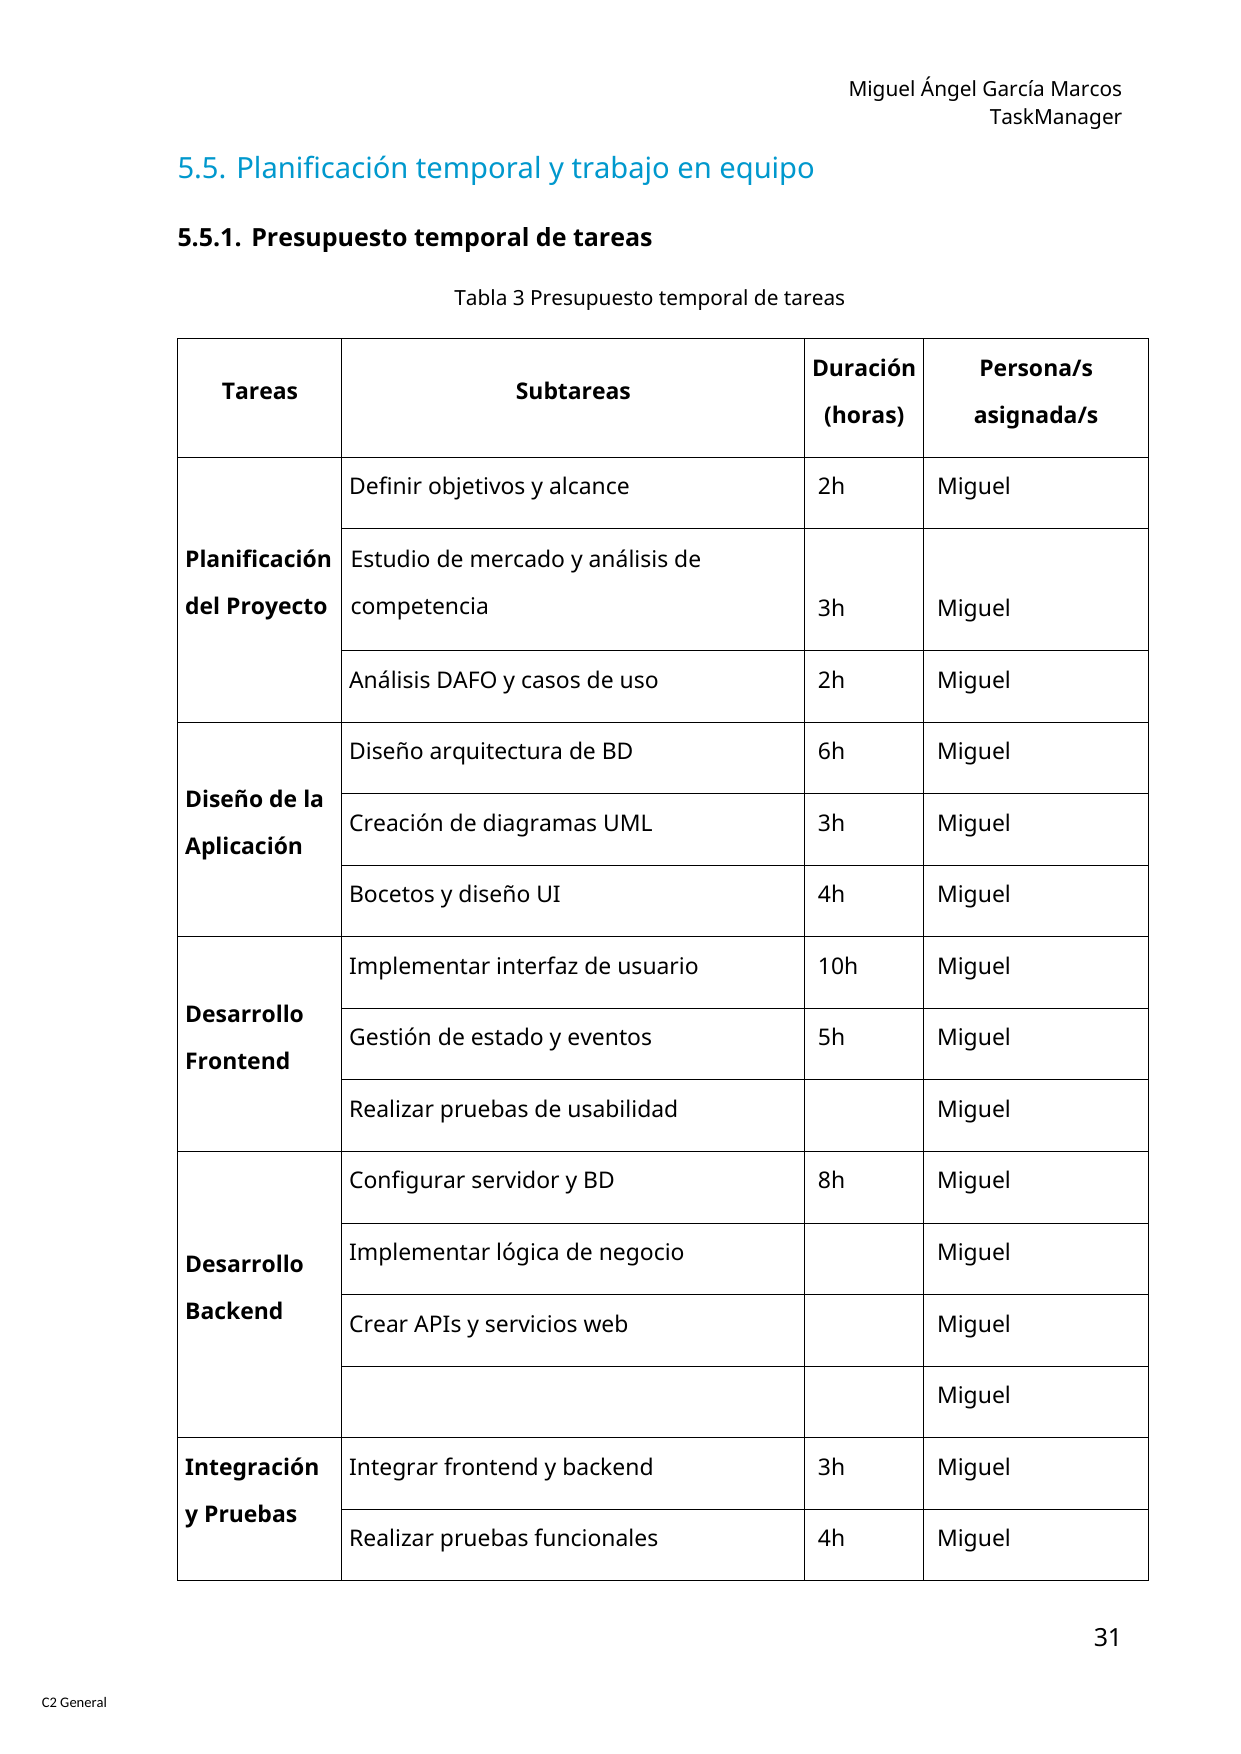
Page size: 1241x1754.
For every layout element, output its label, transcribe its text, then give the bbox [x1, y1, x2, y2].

table_cell 2h [805, 651, 923, 722]
table_header Persona/s asignada/s [924, 339, 1148, 457]
table_cell [805, 1080, 923, 1151]
table_cell Definir objetivos y alcance [342, 458, 804, 528]
table_cell Miguel [924, 1009, 1148, 1079]
table_cell 3h [805, 1438, 923, 1509]
table_cell Miguel [924, 1224, 1148, 1294]
table_cell Miguel [924, 1295, 1148, 1366]
subtitle Presupuesto temporal de tareas [177, 220, 1122, 254]
table_cell Implementar interfaz de usuario [342, 937, 804, 1008]
table_header Tareas [178, 339, 341, 457]
table_cell Integración y Pruebas [178, 1438, 341, 1580]
table_cell Miguel [924, 1367, 1148, 1437]
table_cell 4h [805, 866, 923, 936]
table_cell [805, 1367, 923, 1437]
table_cell Miguel [924, 1080, 1148, 1151]
table_cell Diseño de la Aplicación [178, 723, 341, 936]
table_cell Miguel [924, 794, 1148, 865]
table_cell Integrar frontend y backend [342, 1438, 804, 1509]
table_cell 8h [805, 1152, 923, 1222]
table_cell Miguel [924, 458, 1148, 528]
table_cell Miguel [924, 529, 1148, 650]
table_cell Realizar pruebas funcionales [342, 1510, 804, 1580]
table_cell Diseño arquitectura de BD [342, 723, 804, 793]
table_cell Miguel [924, 1438, 1148, 1509]
table_cell Creación de diagramas UML [342, 794, 804, 865]
table_cell Miguel [924, 1152, 1148, 1222]
table_cell Miguel [924, 866, 1148, 936]
table_cell Configurar servidor y BD [342, 1152, 804, 1222]
table_cell Planificación del Proyecto [178, 458, 341, 722]
table_cell Miguel [924, 1510, 1148, 1580]
table_cell Realizar pruebas de usabilidad [342, 1080, 804, 1151]
subtitle Planificación temporal y trabajo en equipo [177, 148, 1122, 187]
table_cell 4h [805, 1510, 923, 1580]
table_cell Gestión de estado y eventos [342, 1009, 804, 1079]
table_cell Desarrollo Frontend [178, 937, 341, 1151]
table_header Subtareas [342, 339, 804, 457]
table_cell [805, 1295, 923, 1366]
table_cell 2h [805, 458, 923, 528]
table_cell Miguel [924, 937, 1148, 1008]
table_cell [342, 529, 804, 650]
table_cell Miguel [924, 723, 1148, 793]
table_cell Miguel [924, 651, 1148, 722]
table_cell [342, 1367, 804, 1437]
table_cell Desarrollo Backend [178, 1152, 341, 1437]
table_cell 5h [805, 1009, 923, 1079]
table_cell 3h [805, 529, 923, 650]
table_cell 3h [805, 794, 923, 865]
table_header Duración (horas) [805, 339, 923, 457]
table_cell Análisis DAFO y casos de uso [342, 651, 804, 722]
table_cell 6h [805, 723, 923, 793]
table_cell Implementar lógica de negocio [342, 1224, 804, 1294]
table_cell Bocetos y diseño UI [342, 866, 804, 936]
table_cell Crear APIs y servicios web [342, 1295, 804, 1366]
table_cell 10h [805, 937, 923, 1008]
table_cell [805, 1224, 923, 1294]
